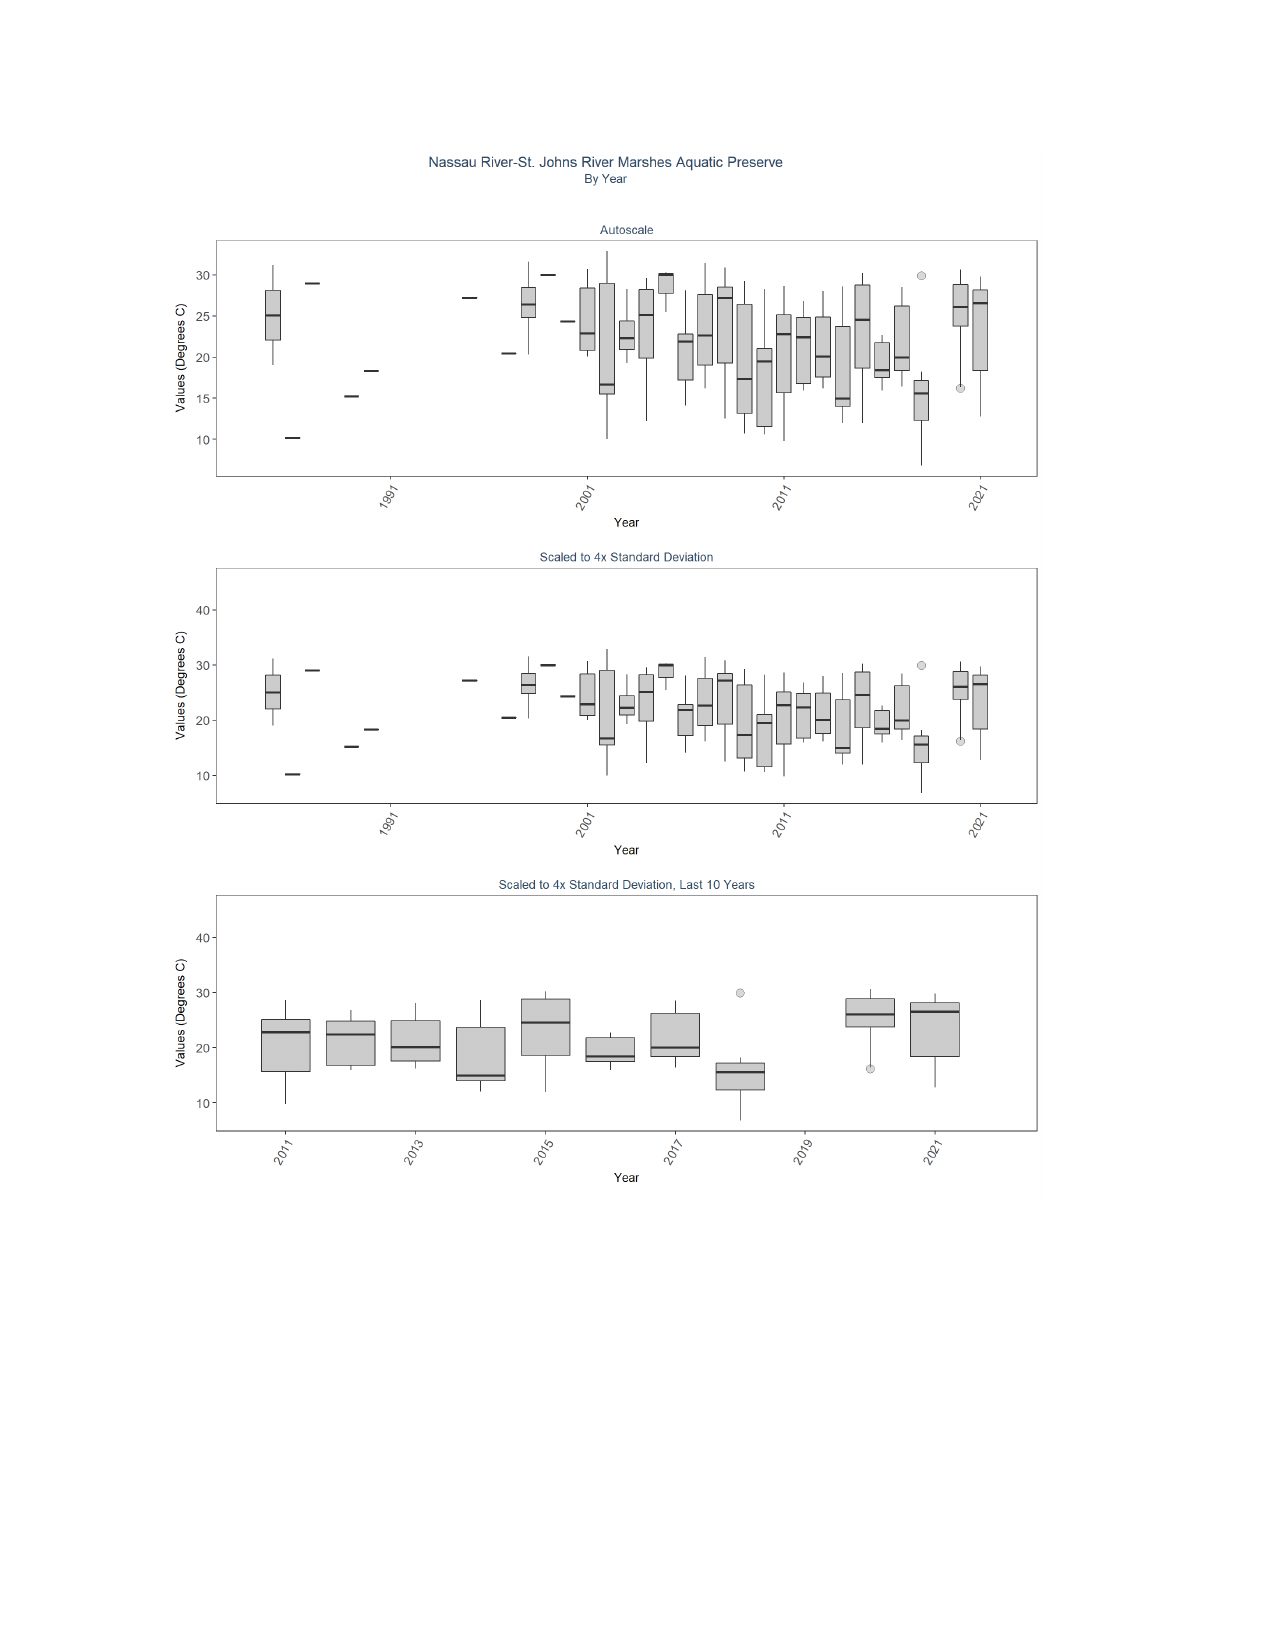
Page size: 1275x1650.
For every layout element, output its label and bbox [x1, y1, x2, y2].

picture [168, 150, 1044, 1200]
